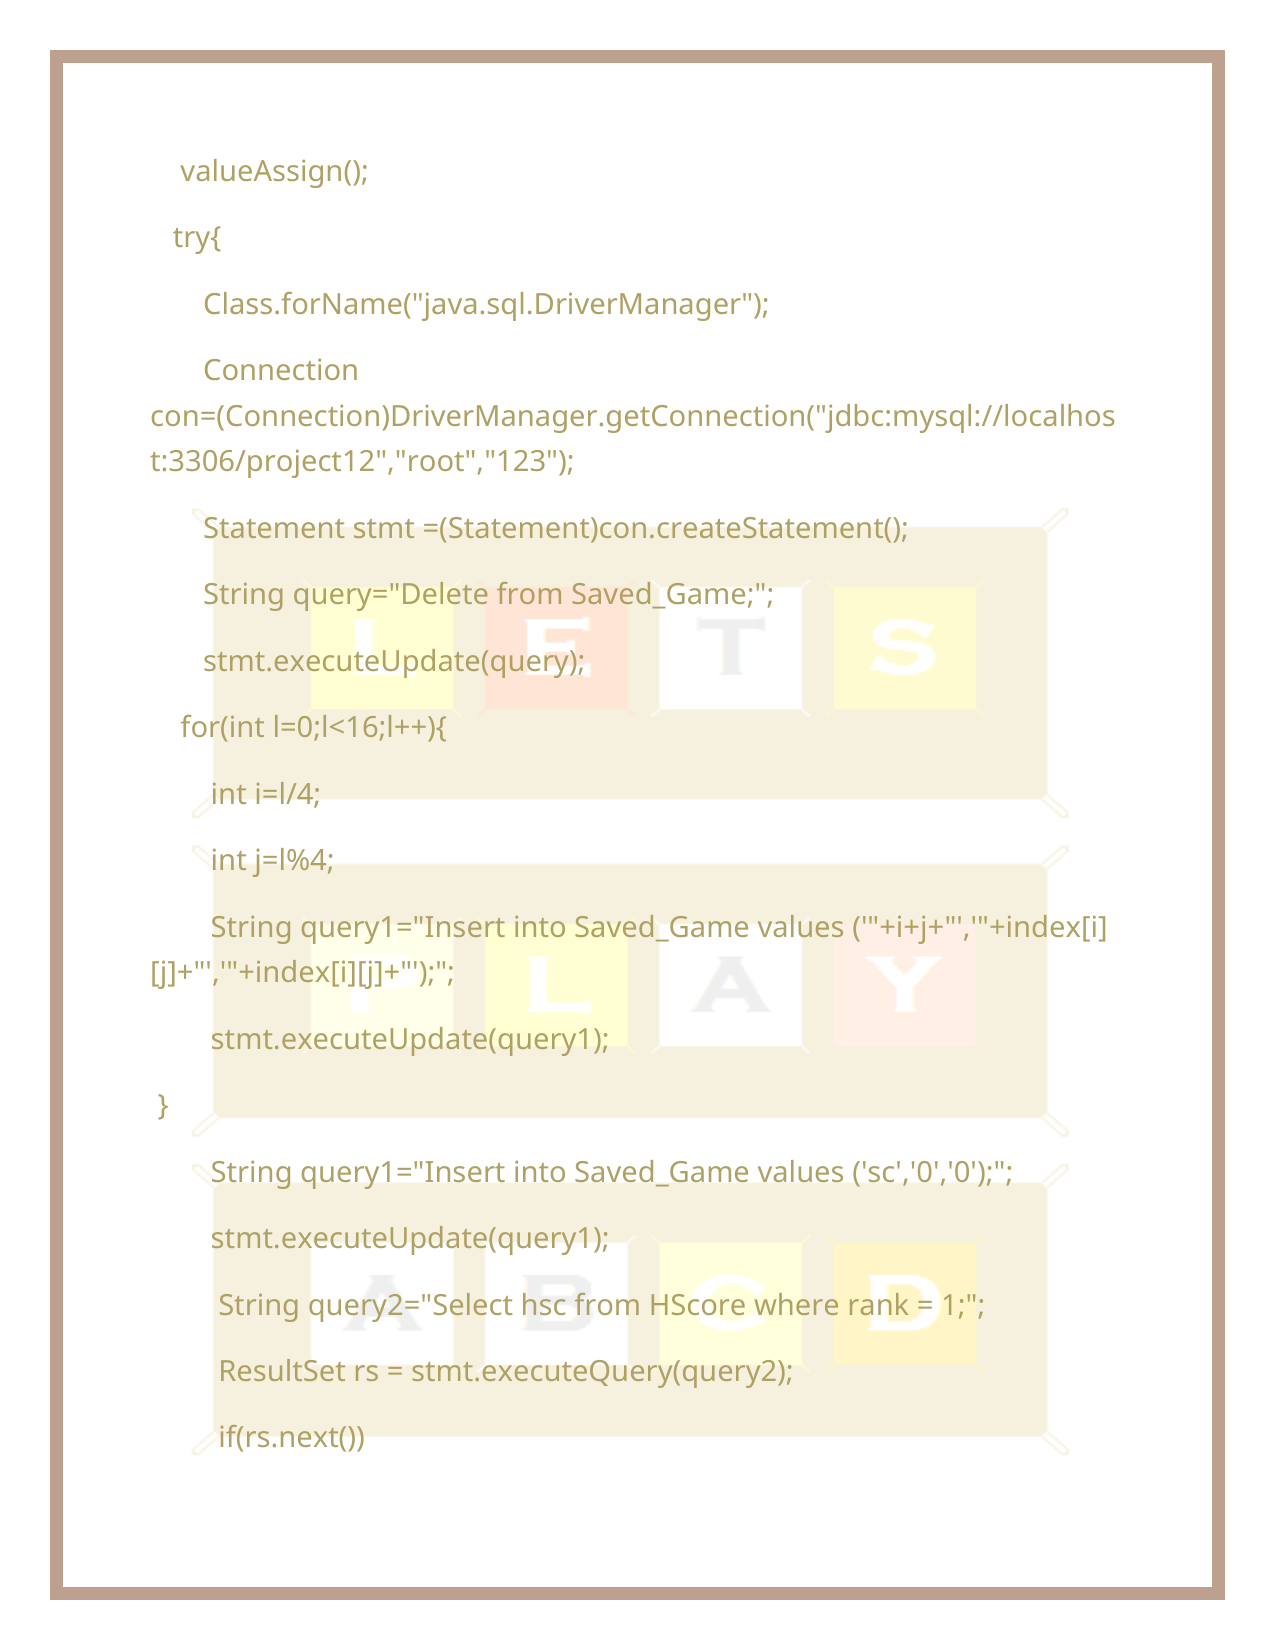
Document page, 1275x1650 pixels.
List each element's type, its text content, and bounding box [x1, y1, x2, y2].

text if(rs.next()) [150, 1417, 1125, 1456]
text stmt.executeUpdate(query1); [150, 1217, 1125, 1257]
text String query2="Select hsc from HScore where rank = 1;"; [150, 1284, 1125, 1323]
text valueAssign(); [150, 150, 1125, 190]
text stmt.executeUpdate(query); [150, 640, 1125, 680]
text for(int l=0;l<16;l++){ [150, 706, 1125, 746]
text String query1="Insert into Saved_Game values ('"+i+j+"','"+index[i][j]+"','"+index[i][j]+"');"; [150, 906, 1125, 991]
text Connection con=(Connection)DriverManager.getConnection("jdbc:mysql://localhost:3306/project12","root","123"); [150, 349, 1125, 480]
text Statement stmt =(Statement)con.createStatement(); [150, 507, 1125, 547]
text } [150, 1084, 1125, 1124]
text ResultSet rs = stmt.executeQuery(query2); [150, 1350, 1125, 1390]
text String query1="Insert into Saved_Game values ('sc','0','0');"; [150, 1151, 1125, 1191]
text String query="Delete from Saved_Game;"; [150, 573, 1125, 613]
text int j=l%4; [150, 839, 1125, 879]
text stmt.executeUpdate(query1); [150, 1018, 1125, 1058]
text try{ [150, 216, 1125, 256]
text Class.forName("java.sql.DriverManager"); [150, 283, 1125, 323]
text int i=l/4; [150, 773, 1125, 813]
